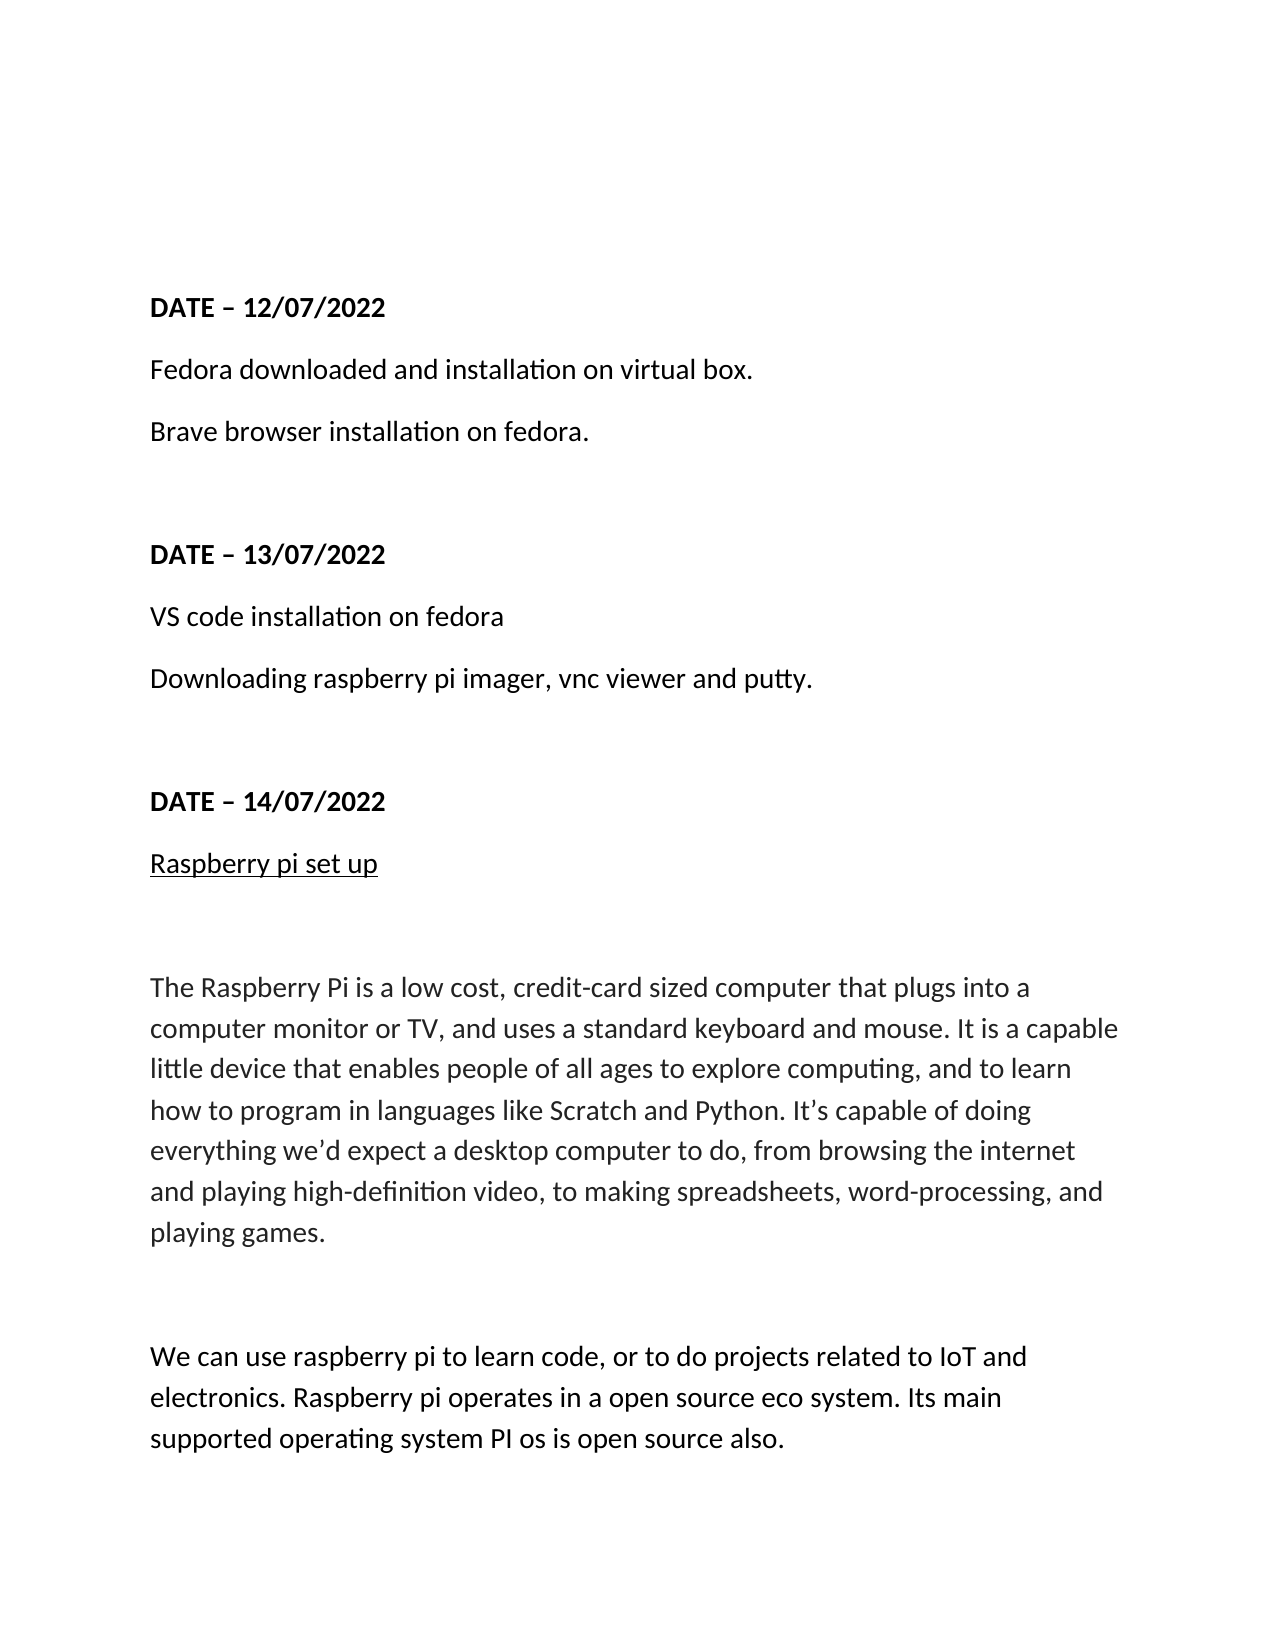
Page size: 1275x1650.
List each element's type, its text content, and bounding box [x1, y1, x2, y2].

text The Raspberry Pi is a low cost, credit-card sized computer that plugs into a computer monitor or TV, and uses a standard keyboard and mouse. It is a capable little device that enables people of all ages to explore computing, and to learn how to program in languages like Scratch and Python. It’s capable of doing everything we’d expect a desktop computer to do, from browsing the internet and playing high-definition video, to making spreadsheets, word-processing, and playing games. [150, 969, 1125, 1250]
text Raspberry pi set up [150, 845, 1125, 881]
text DATE – 12/07/2022 [150, 289, 1125, 325]
text Fedora downloaded and installation on virtual box. [150, 351, 1125, 387]
text We can use raspberry pi to learn code, or to do projects related to IoT and electronics. Raspberry pi operates in a open source eco system. Its main supported operating system PI os is open source also. [150, 1338, 1125, 1455]
text VS code installation on fedora [150, 598, 1125, 634]
text Brave browser installation on fedora. [150, 413, 1125, 448]
text DATE – 13/07/2022 [150, 536, 1125, 572]
text DATE – 14/07/2022 [150, 783, 1125, 819]
text Downloading raspberry pi imager, vnc viewer and putty. [150, 660, 1125, 696]
